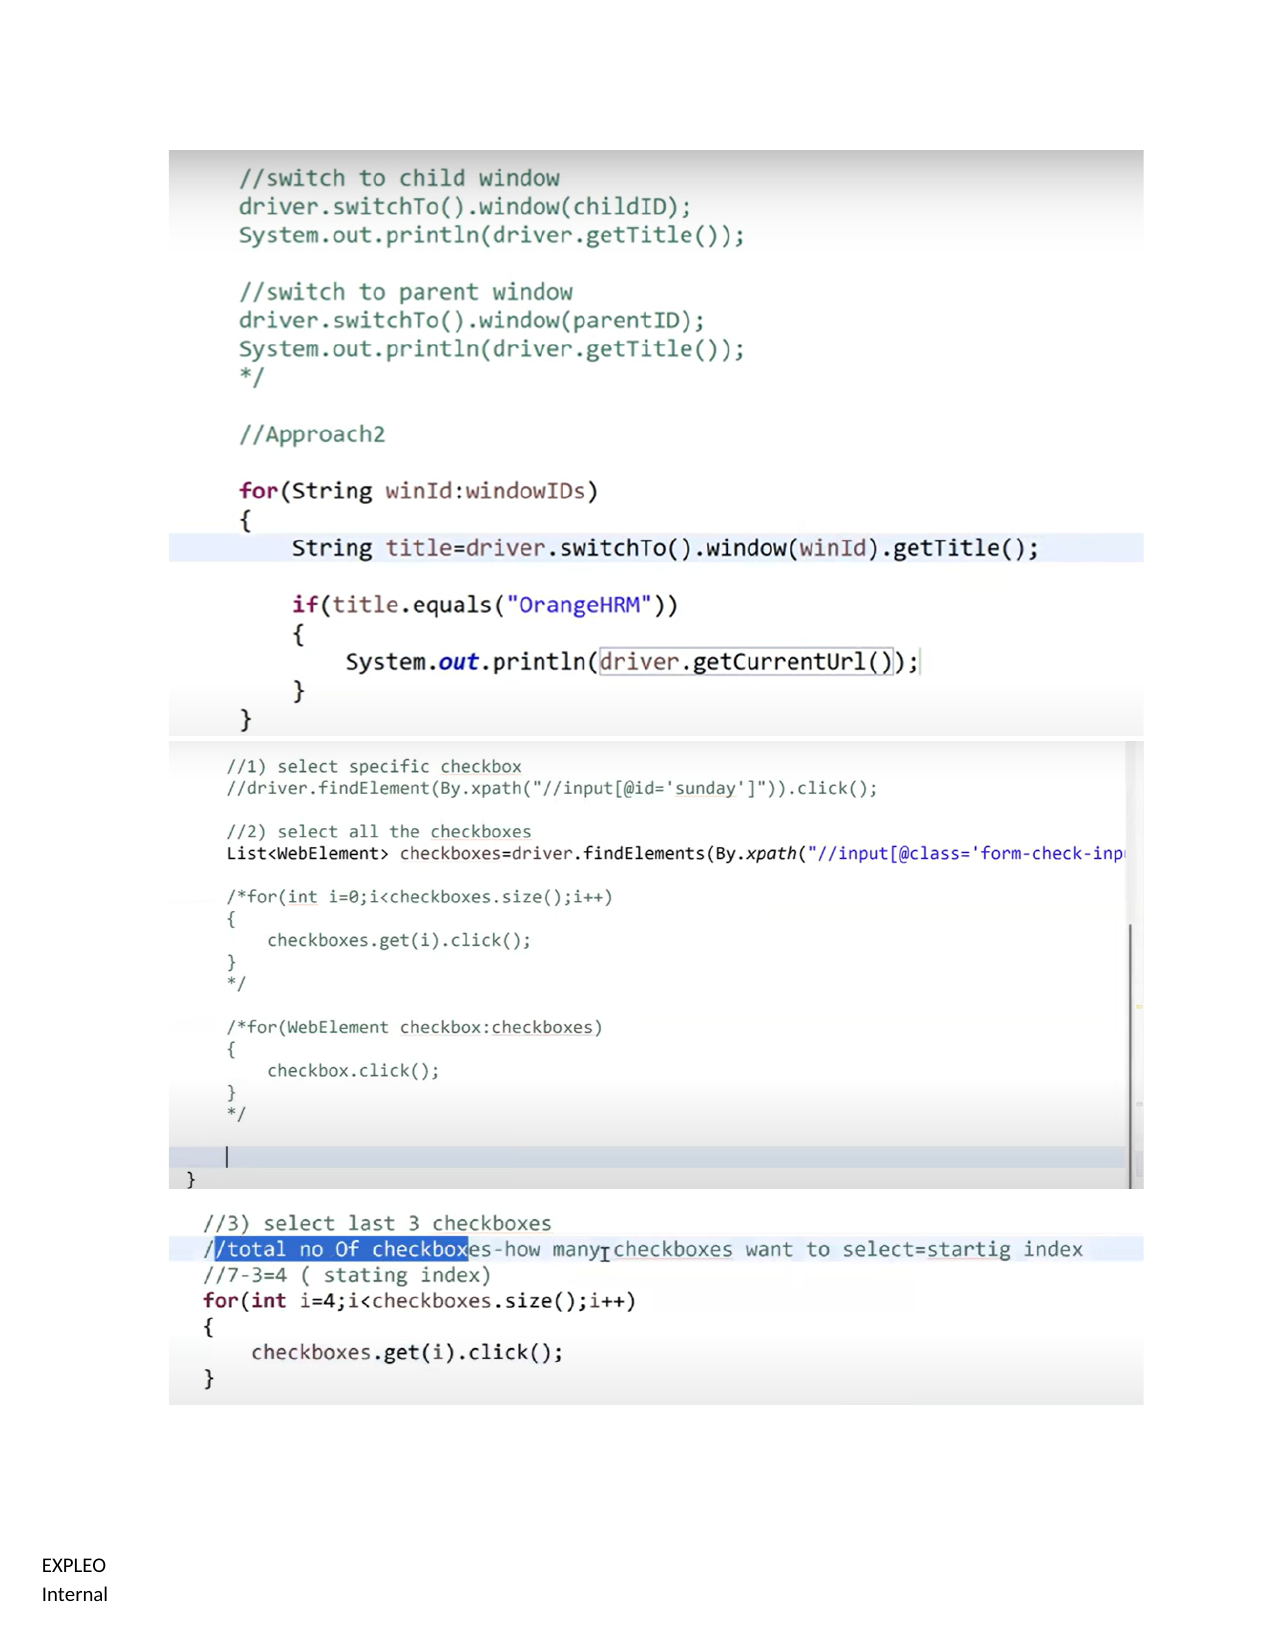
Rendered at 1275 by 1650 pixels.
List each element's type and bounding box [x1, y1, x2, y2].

text [150, 150, 1125, 1404]
